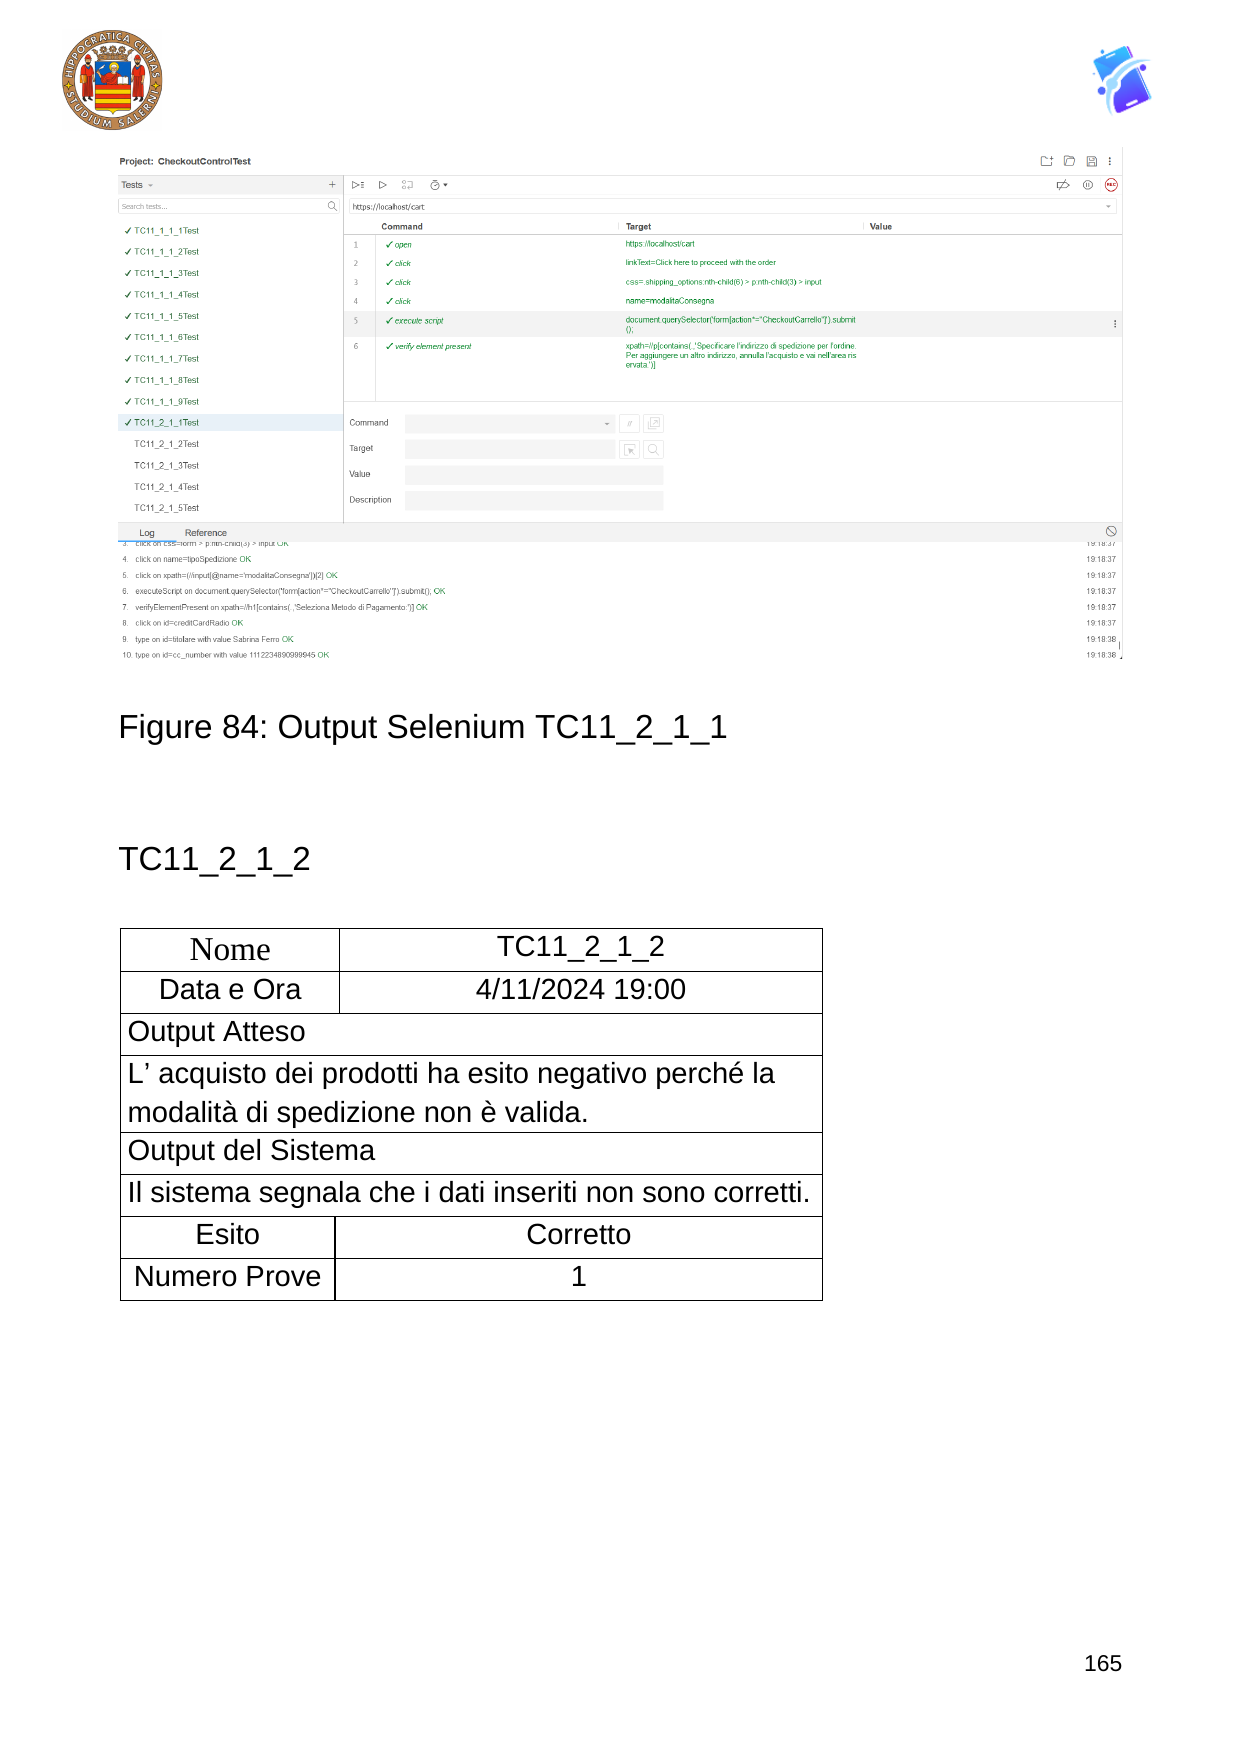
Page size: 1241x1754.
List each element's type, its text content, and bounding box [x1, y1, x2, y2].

picture [118, 25, 1178, 659]
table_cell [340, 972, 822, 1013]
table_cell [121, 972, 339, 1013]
text TC11_2_1_2 [118, 839, 1122, 878]
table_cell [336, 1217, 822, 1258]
picture [61, 29, 163, 131]
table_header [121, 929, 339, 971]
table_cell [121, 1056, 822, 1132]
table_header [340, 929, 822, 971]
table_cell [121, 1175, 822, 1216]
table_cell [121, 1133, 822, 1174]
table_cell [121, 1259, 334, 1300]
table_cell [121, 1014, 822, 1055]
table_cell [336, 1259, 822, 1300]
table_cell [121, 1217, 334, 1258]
text Figure 84: Output Selenium TC11_2_1_1 [118, 707, 1122, 745]
